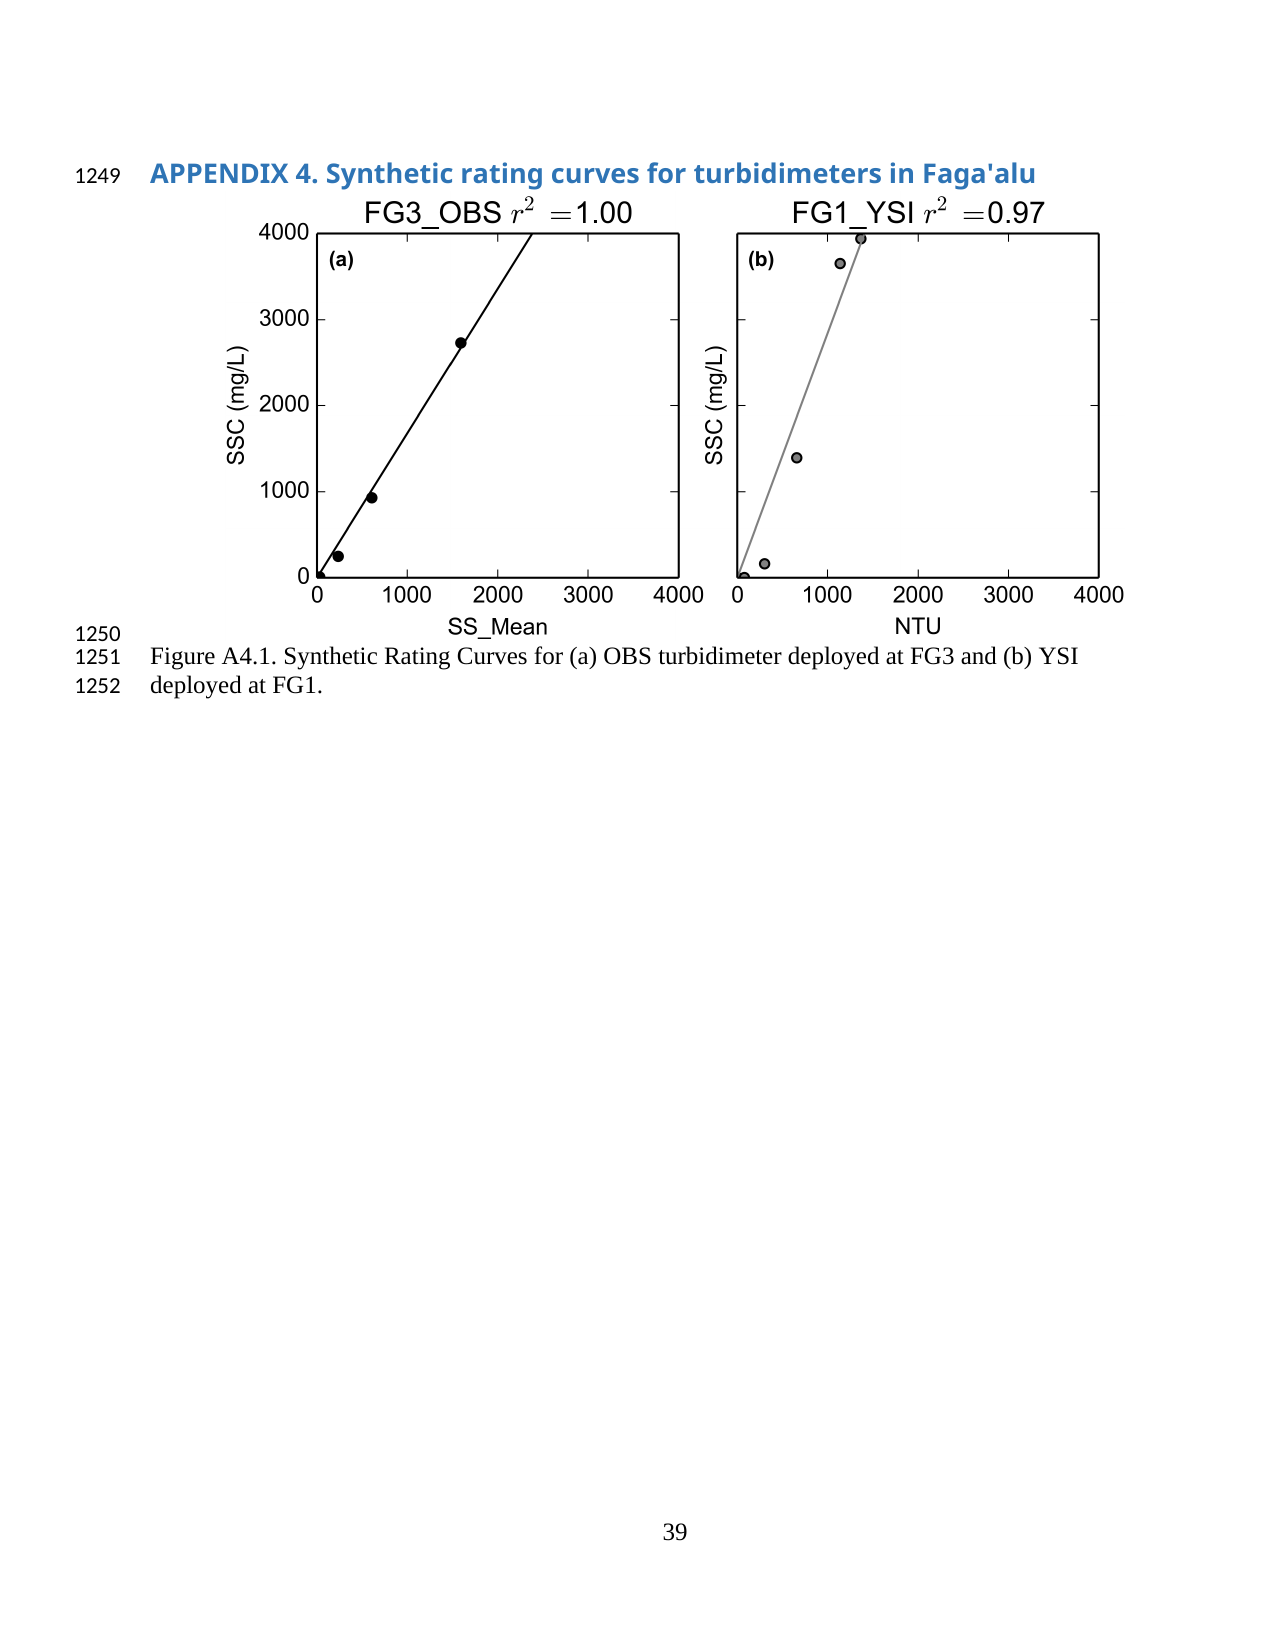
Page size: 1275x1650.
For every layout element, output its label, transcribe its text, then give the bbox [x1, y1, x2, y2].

text Figure A4.1. Synthetic Rating Curves for (a) OBS turbidimeter deployed at FG3 and (b) YSI deployed at FG1. [150, 641, 1125, 698]
subtitle APPENDIX 4. Synthetic rating curves for turbidimeters in Faga'alu [150, 154, 1125, 191]
picture [225, 191, 1125, 641]
